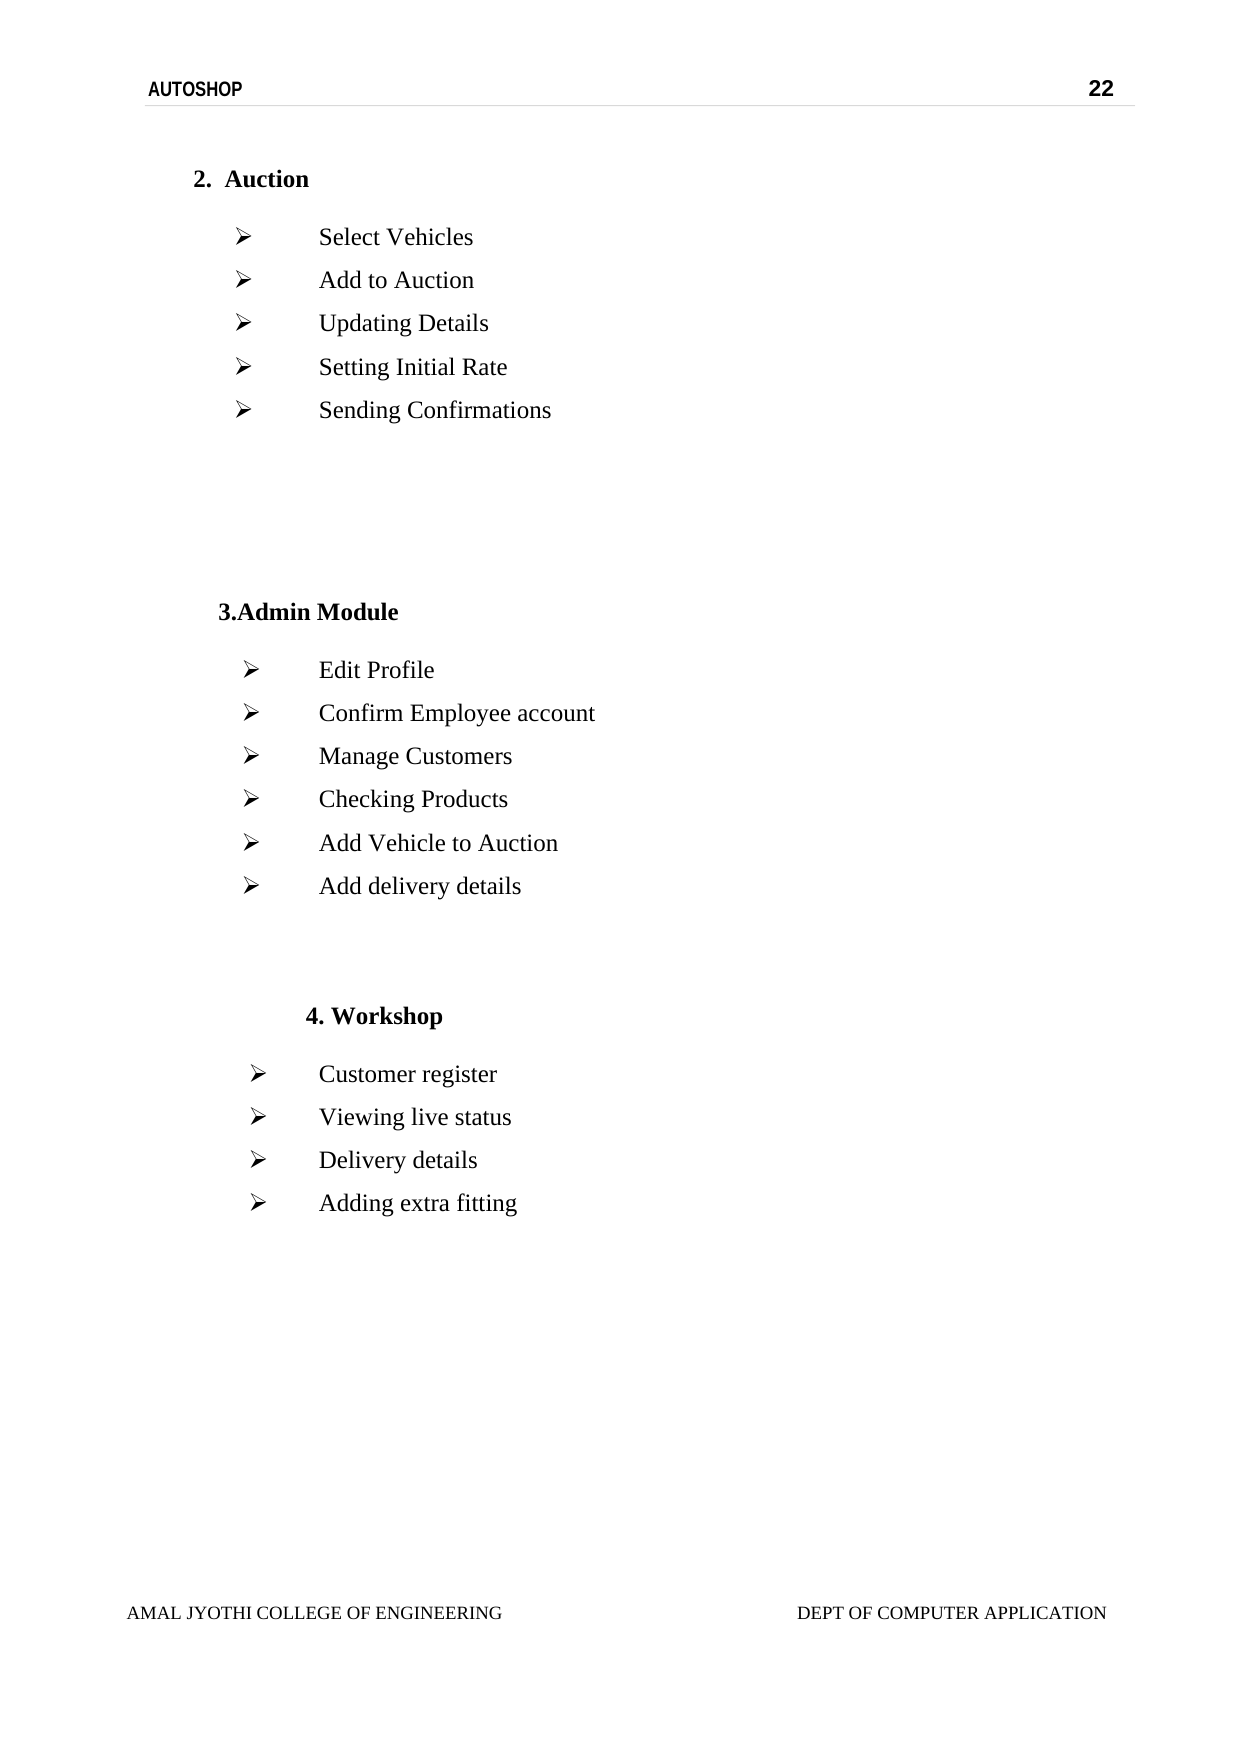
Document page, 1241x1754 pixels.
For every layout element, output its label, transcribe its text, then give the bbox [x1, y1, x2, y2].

list Adding extra fitting [227, 1188, 1234, 1217]
list Setting Initial Rate [233, 352, 1234, 380]
list Customer register [227, 1059, 1234, 1088]
list Manage Customers [212, 741, 1234, 770]
list Edit Profile [212, 655, 1234, 684]
text 4. Workshop [153, 1001, 1234, 1030]
list Sending Confirmations [233, 395, 1234, 423]
list Delivery details [227, 1145, 1234, 1174]
list Confirm Employee account [212, 698, 1234, 727]
text 2. Auction [153, 164, 1234, 193]
list Add to Auction [233, 265, 1234, 294]
list Add Vehicle to Auction [212, 828, 1234, 856]
list 3.Admin Module [153, 597, 1234, 626]
list Add delivery details [212, 871, 1234, 899]
list Updating Details [233, 308, 1234, 337]
list Checking Products [212, 784, 1234, 813]
list Select Vehicles [233, 222, 1234, 251]
list Viewing live status [227, 1102, 1234, 1131]
